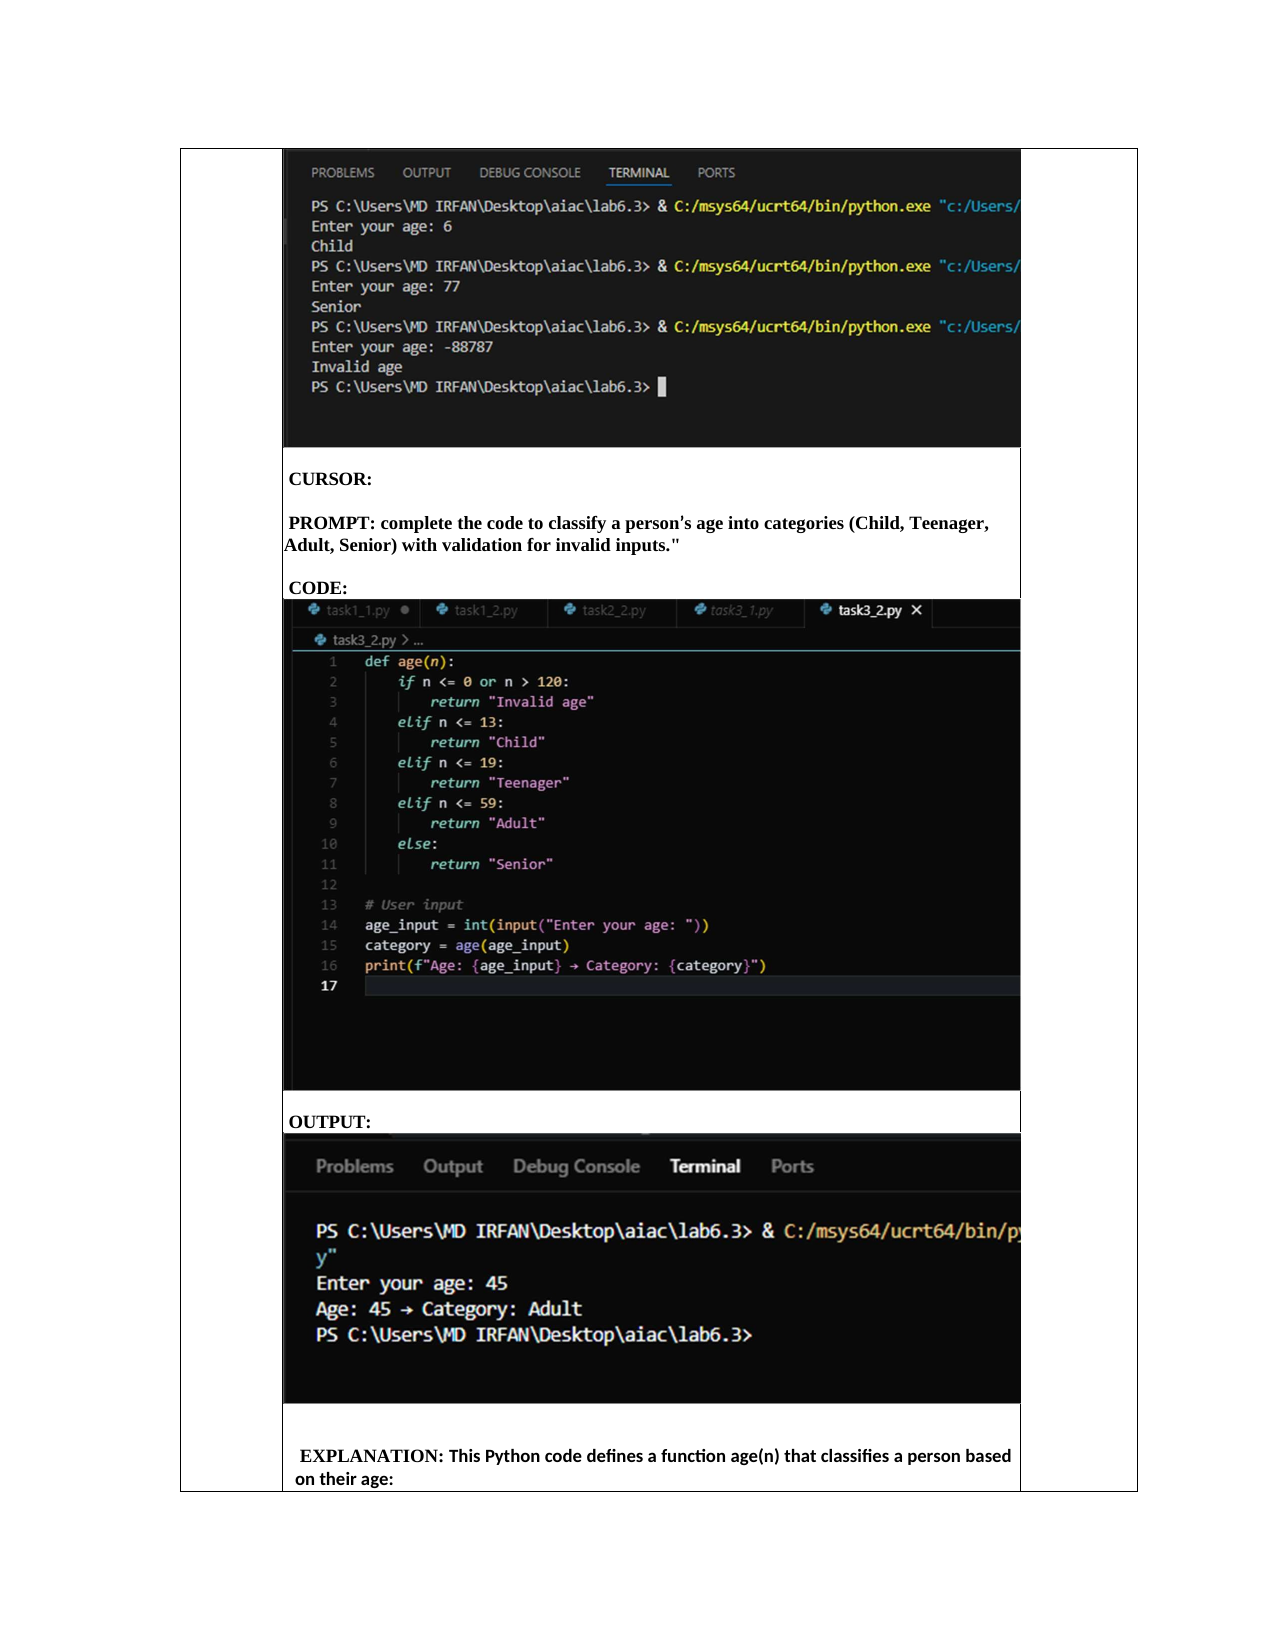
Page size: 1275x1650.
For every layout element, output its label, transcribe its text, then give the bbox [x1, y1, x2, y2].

table_header CURSOR: PROMPT: complete the code to classify a person’s age into categories (Child, Teenager, Adult, Senior) with validation for invalid inputs." CODE: OUTPUT: EXPLANATION: This Python code defines a function age(n) that classifies a person based on their age: [283, 448, 1020, 598]
picture [283, 148, 1021, 448]
table_header [1021, 149, 1137, 1491]
picture [283, 598, 1021, 1091]
table_header CURSOR: PROMPT: complete the code to classify a person’s age into categories (Child, Teenager, Adult, Senior) with validation for invalid inputs." CODE: OUTPUT: EXPLANATION: This Python code defines a function age(n) that classifies a person based on their age: [283, 1404, 1020, 1491]
picture [283, 1132, 1021, 1404]
table_header [181, 149, 282, 1491]
table_header CURSOR: PROMPT: complete the code to classify a person’s age into categories (Child, Teenager, Adult, Senior) with validation for invalid inputs." CODE: OUTPUT: EXPLANATION: This Python code defines a function age(n) that classifies a person based on their age: [283, 1091, 1020, 1132]
